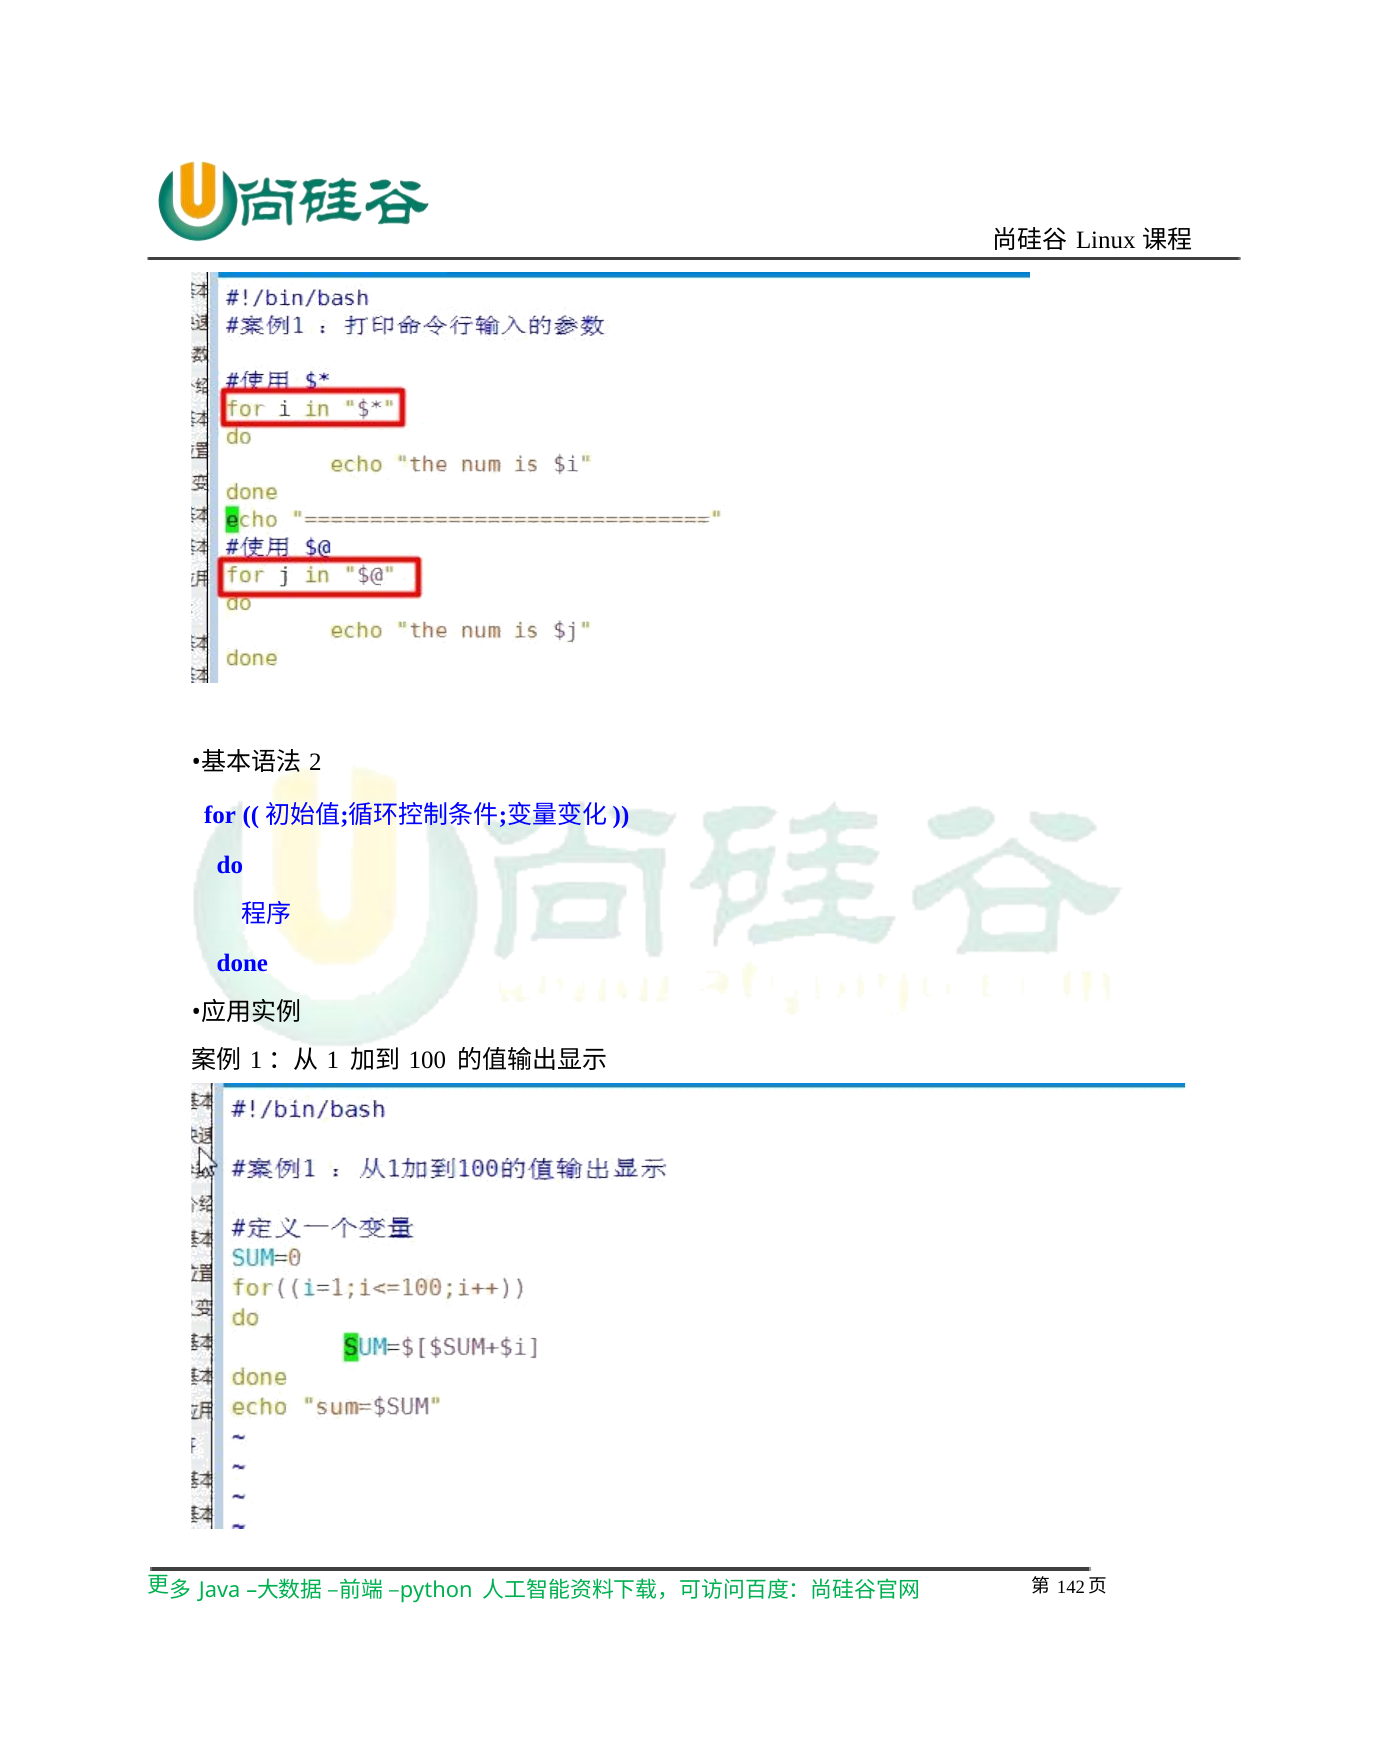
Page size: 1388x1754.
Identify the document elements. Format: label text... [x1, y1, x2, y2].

text do [216, 850, 1335, 879]
text 尚硅谷Linux 课程 [993, 224, 1335, 255]
picture [147, 723, 1239, 1529]
text 程序 [241, 897, 1335, 929]
text •应用实例 [191, 995, 1335, 1026]
picture [191, 272, 1030, 683]
text •基本语法2 [191, 745, 1335, 777]
picture [147, 153, 436, 249]
text 更多Java –大数据 –前端 –python人工智能资料下载，可访问百度：尚硅谷官网 第142页 [148, 1567, 1335, 1605]
text done [216, 948, 1335, 977]
text 案例1 ：从1加到100的值输出显示 [191, 1044, 1335, 1075]
text for (( 初始值;循环控制条件;变量变化 )) [204, 794, 1335, 830]
